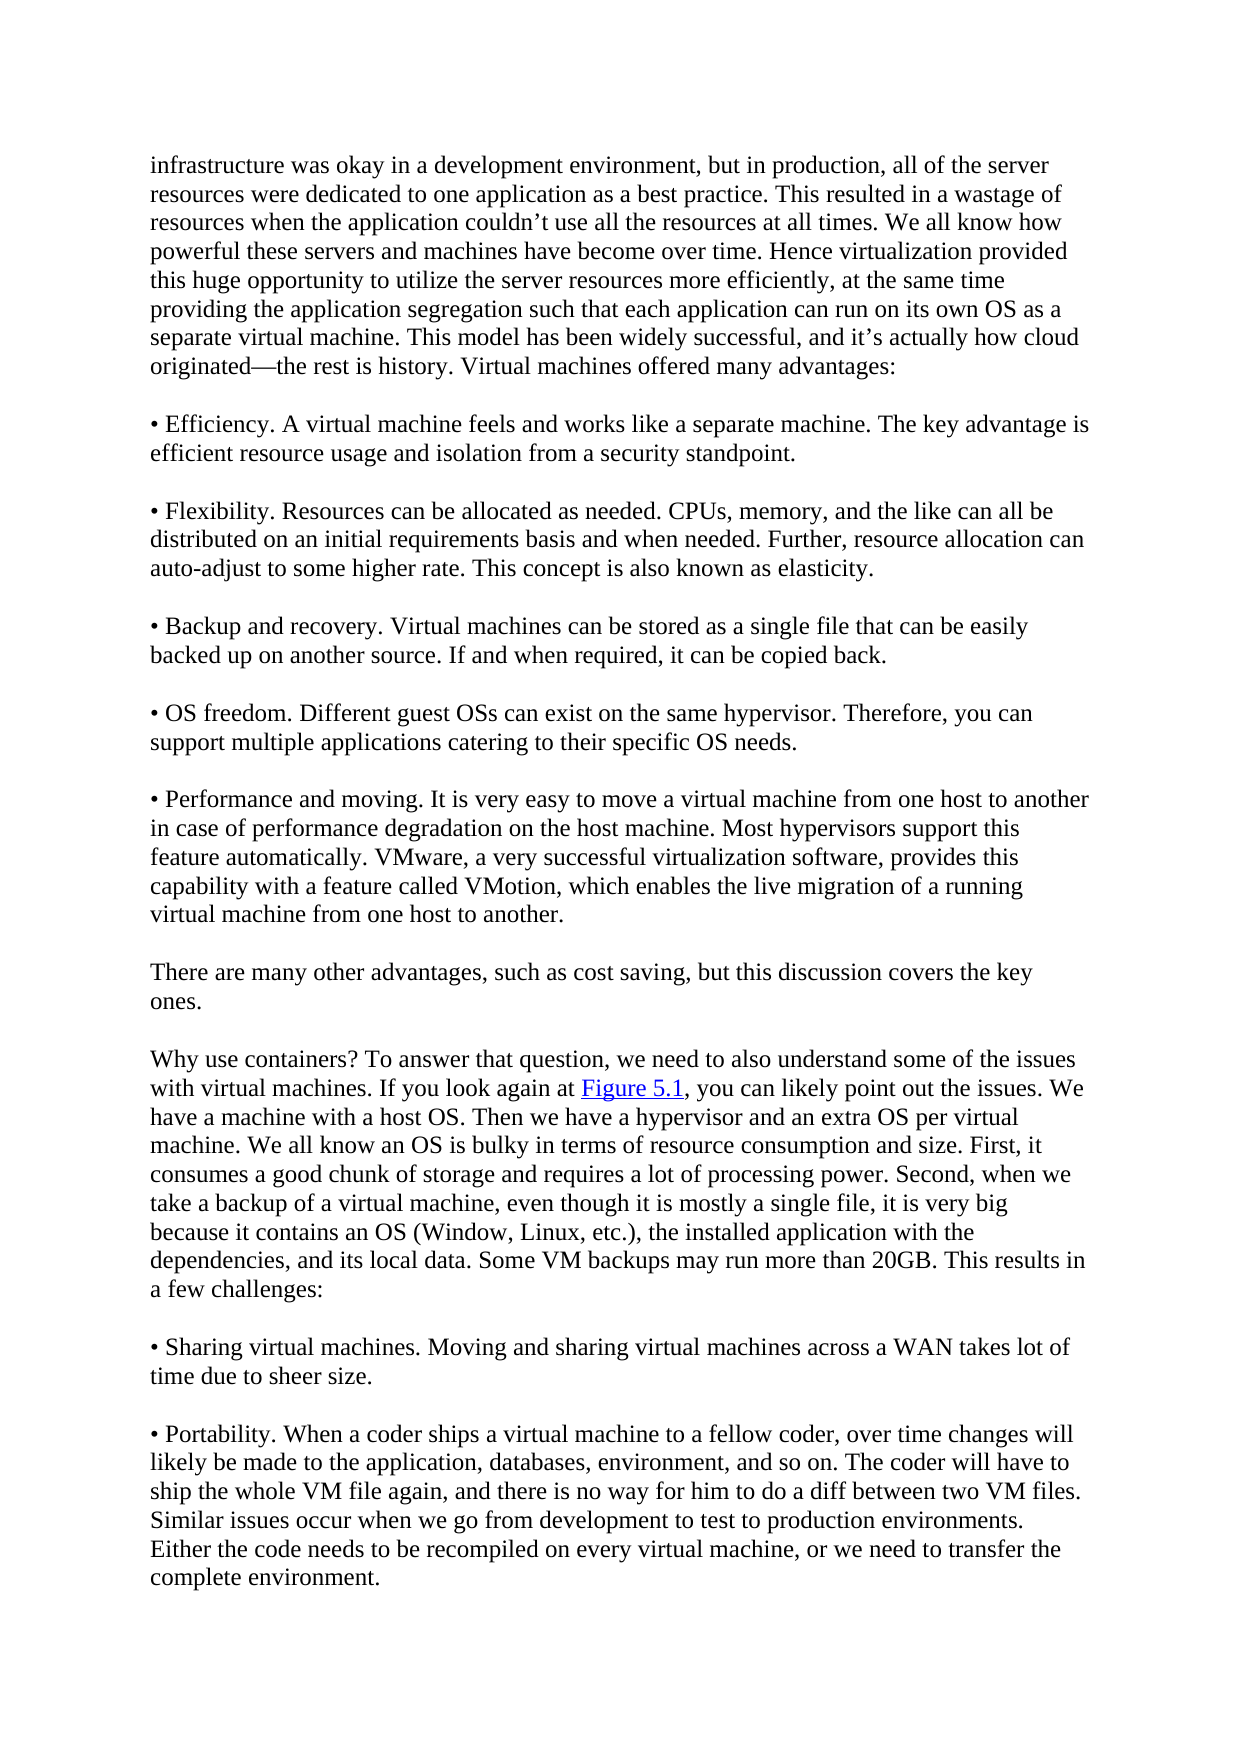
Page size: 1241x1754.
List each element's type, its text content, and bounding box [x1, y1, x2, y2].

text • Backup and recovery. Virtual machines can be stored as a single file that can be easily backed up on another source. If and when required, it can be copied back. [150, 611, 1090, 669]
text • OS freedom. Different guest OSs can exist on the same hypervisor. Therefore, you can support multiple applications catering to their specific OS needs. [150, 698, 1090, 755]
text • Performance and moving. It is very easy to move a virtual machine from one host to another in case of performance degradation on the host machine. Most hypervisors support this feature automatically. VMware, a very successful virtualization software, provides this capability with a feature called VMotion, which enables the live migration of a running virtual machine from one host to another. [150, 784, 1090, 928]
text • Efficiency. A virtual machine feels and works like a separate machine. The key advantage is efficient resource usage and isolation from a security standpoint. [150, 409, 1090, 467]
text • Flexibility. Resources can be allocated as needed. CPUs, memory, and the like can all be distributed on an initial requirements basis and when needed. Further, resource allocation can auto-adjust to some higher rate. This concept is also known as elasticity. [150, 496, 1090, 582]
text Why use containers? To answer that question, we need to also understand some of the issues with virtual machines. If you look again at Figure 5.1, you can likely point out the issues. We have a machine with a host OS. Then we have a hypervisor and an extra OS per virtual machine. We all know an OS is bulky in terms of resource consumption and size. First, it consumes a good chunk of storage and requires a lot of processing power. Second, when we take a backup of a virtual machine, even though it is mostly a single file, it is very big because it contains an OS (Window, Linux, etc.), the installed application with the dependencies, and its local data. Some VM backups may run more than 20GB. This results in a few challenges: [150, 1044, 1090, 1303]
text • Sharing virtual machines. Moving and sharing virtual machines across a WAN takes lot of time due to sheer size. [150, 1332, 1090, 1389]
text • Portability. When a coder ships a virtual machine to a fellow coder, over time changes will likely be made to the application, databases, environment, and so on. The coder will have to ship the whole VM file again, and there is no way for him to do a diff between two VM files. Similar issues occur when we go from development to test to production environments. Either the code needs to be recompiled on every virtual machine, or we need to transfer the complete environment. [150, 1419, 1090, 1591]
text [150, 150, 1090, 380]
text There are many other advantages, such as cost saving, but this discussion covers the key ones. [150, 957, 1090, 1015]
